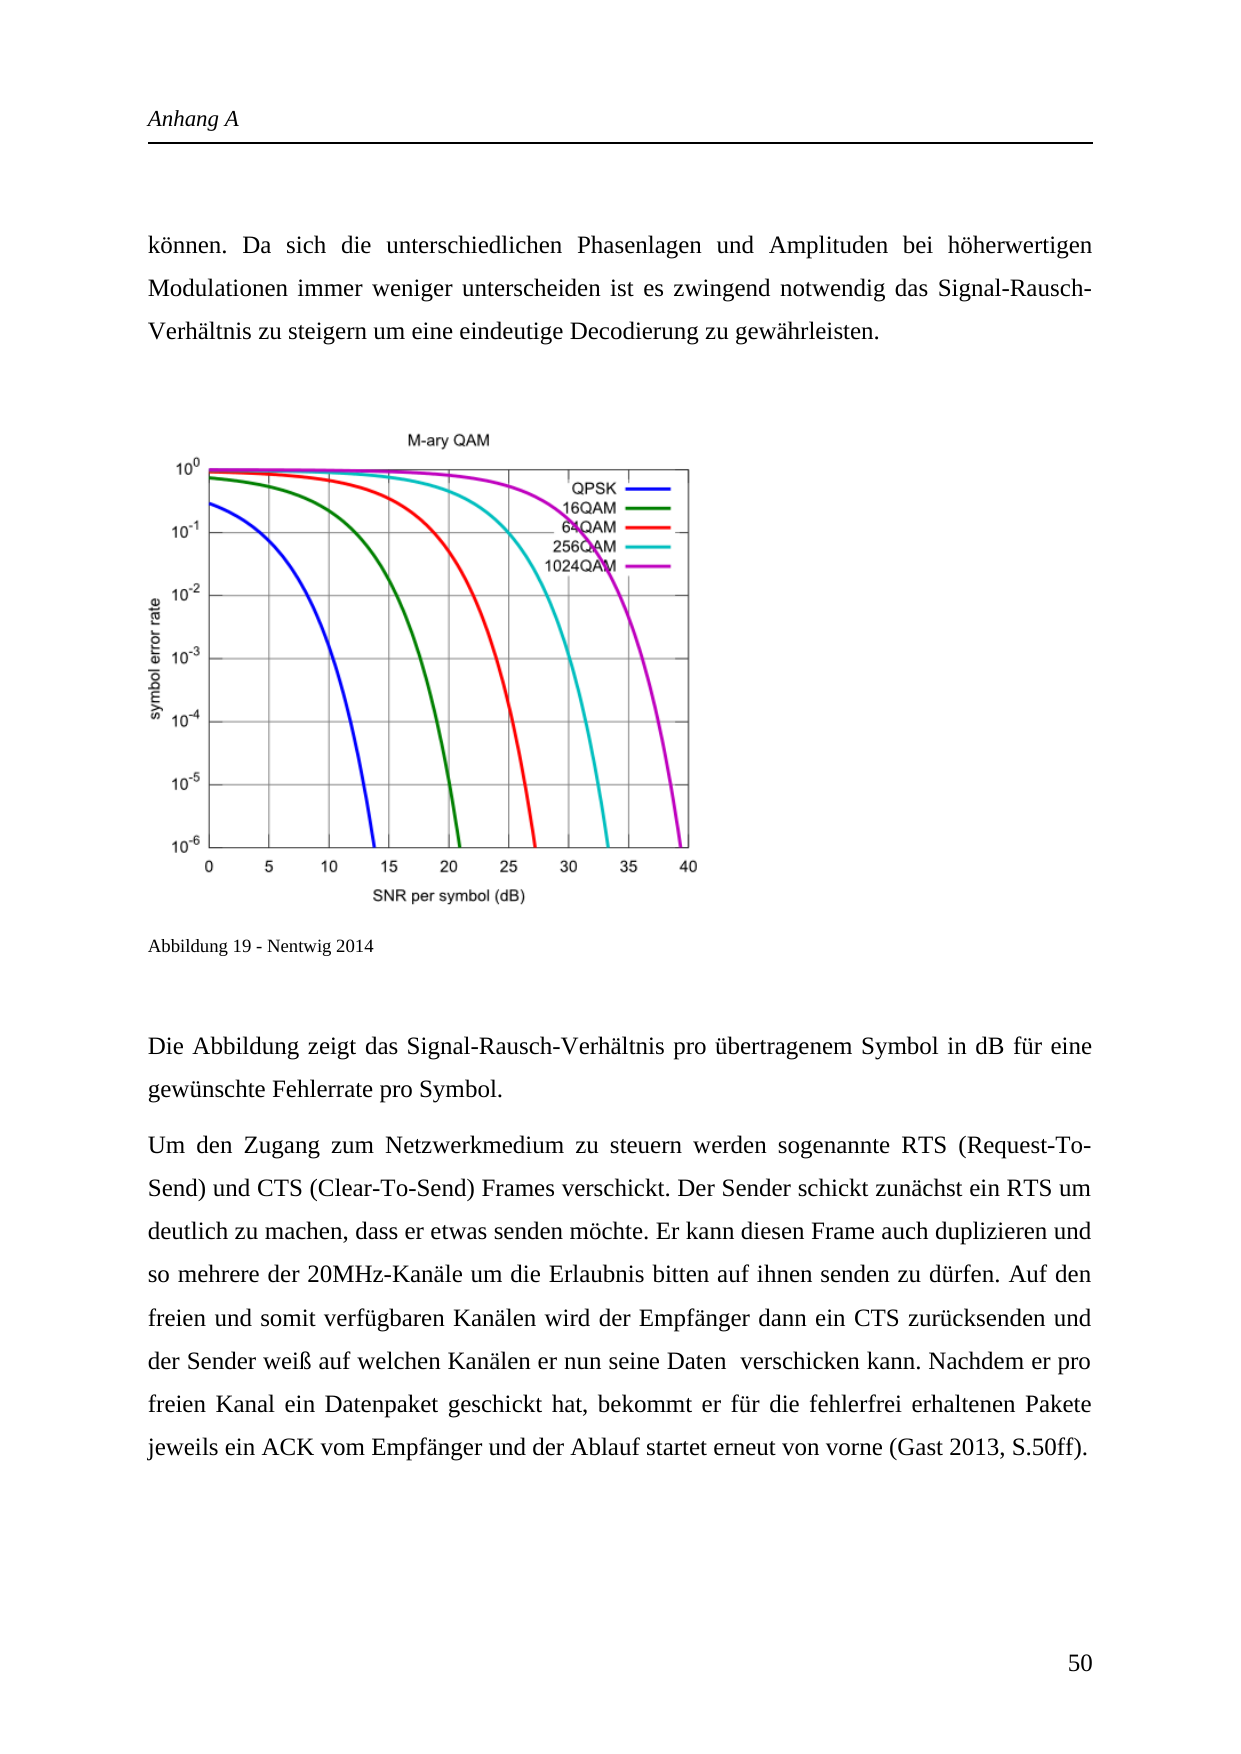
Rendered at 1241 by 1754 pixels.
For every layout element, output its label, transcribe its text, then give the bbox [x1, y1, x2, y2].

text Um den Zugang zum Netzwerkmedium zu steuern werden sogenannte RTS (Request-To-Send) und CTS (Clear-To-Send) Frames verschickt. Der Sender schickt zunächst ein RTS um deutlich zu machen, dass er etwas senden möchte. Er kann diesen Frame auch duplizieren und so mehrere der 20MHz-Kanäle um die Erlaubnis bitten auf ihnen senden zu dürfen. Auf den freien und somit verfügbaren Kanälen wird der Empfänger dann ein CTS zurücksenden und der Sender weiß auf welchen Kanälen er nun seine Daten verschicken kann. Nachdem er pro freien Kanal ein Datenpaket geschickt hat, bekommt er für die fehlerfrei erhaltenen Pakete jeweils ein ACK vom Empfänger und der Ablauf startet erneut von vorne (Gast 2013, S.50ff). [148, 1130, 1093, 1461]
text Die Abbildung zeigt das Signal-Rausch-Verhältnis pro übertragenem Symbol in dB für eine gewünschte Fehlerrate pro Symbol. [148, 1031, 1093, 1103]
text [148, 230, 1093, 345]
picture [147, 427, 706, 910]
